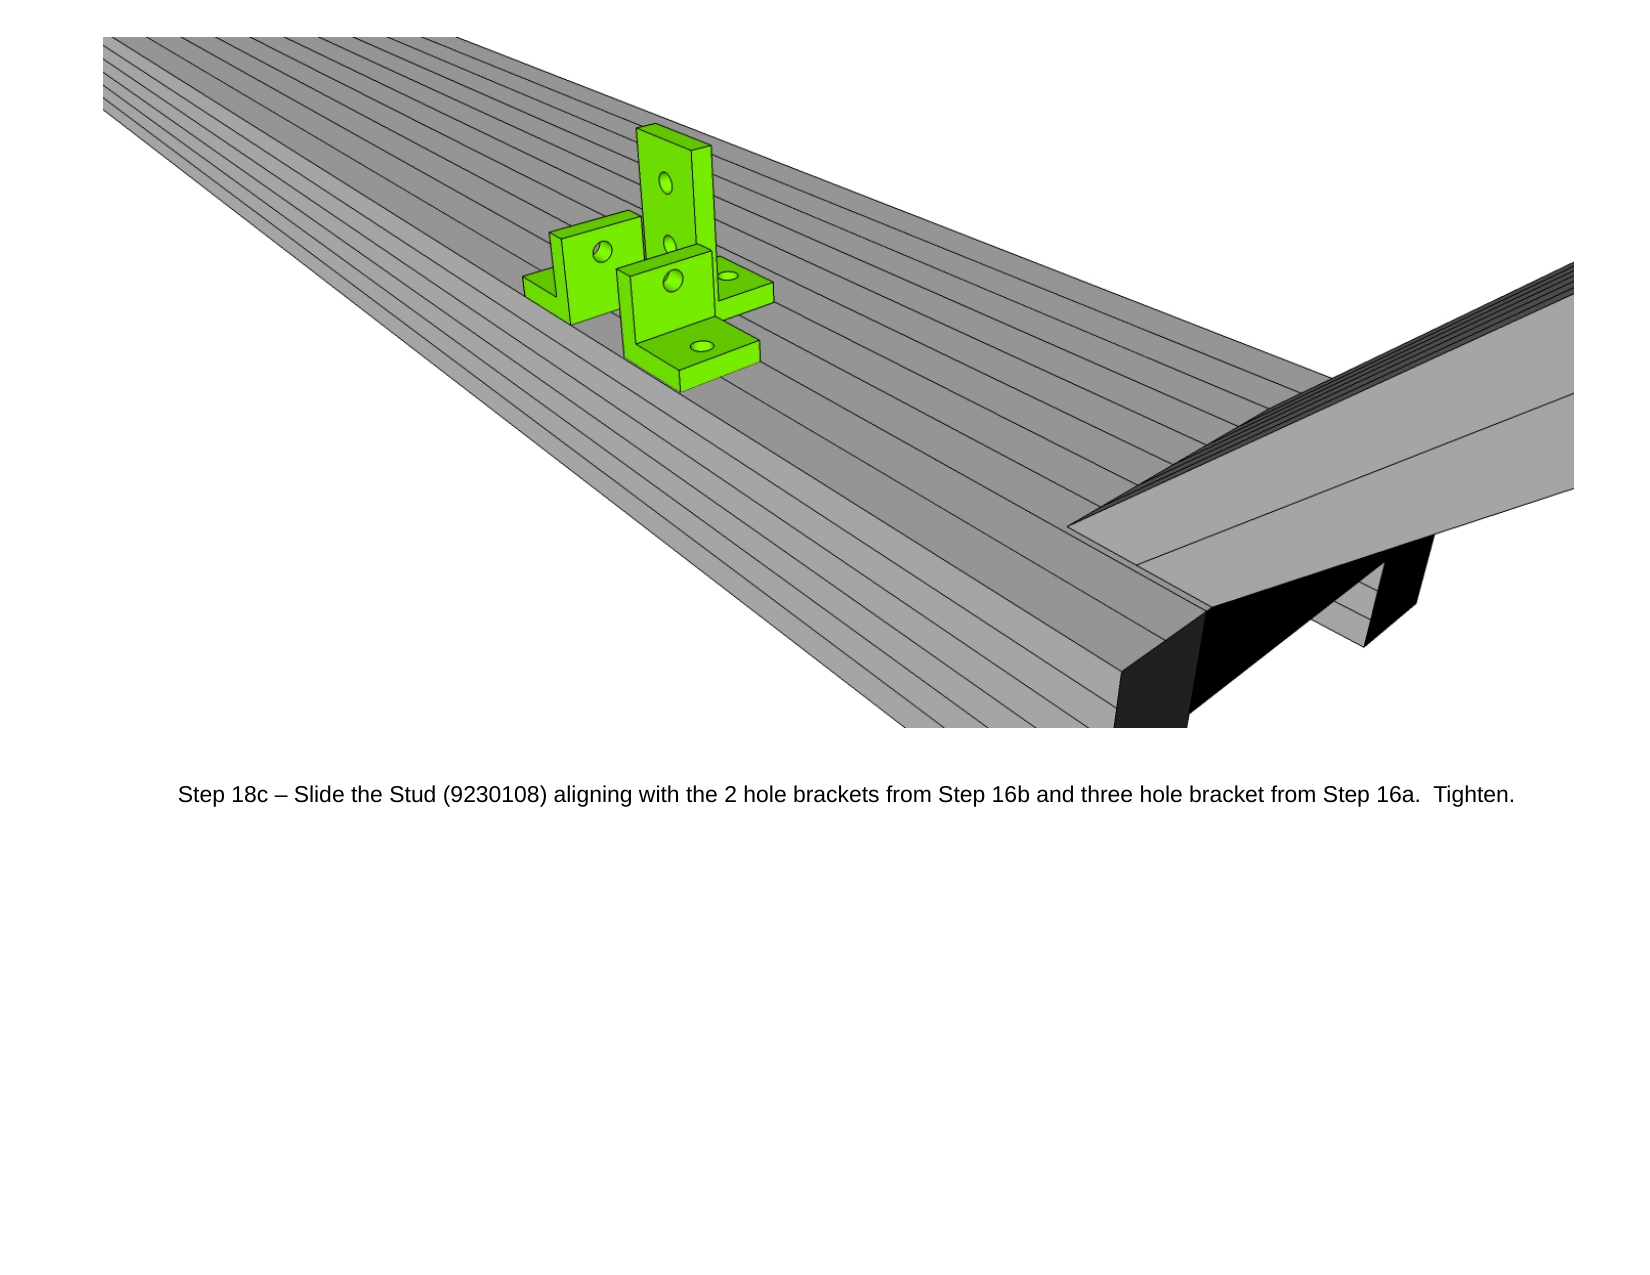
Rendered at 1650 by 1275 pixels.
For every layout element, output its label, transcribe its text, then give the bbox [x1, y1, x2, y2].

text Step 18c – Slide the Stud (9230108) aligning with the 2 hole brackets from Step 16b and three hole bracket from Step 16a. Tighten. [178, 781, 1620, 807]
picture [103, 37, 1574, 728]
